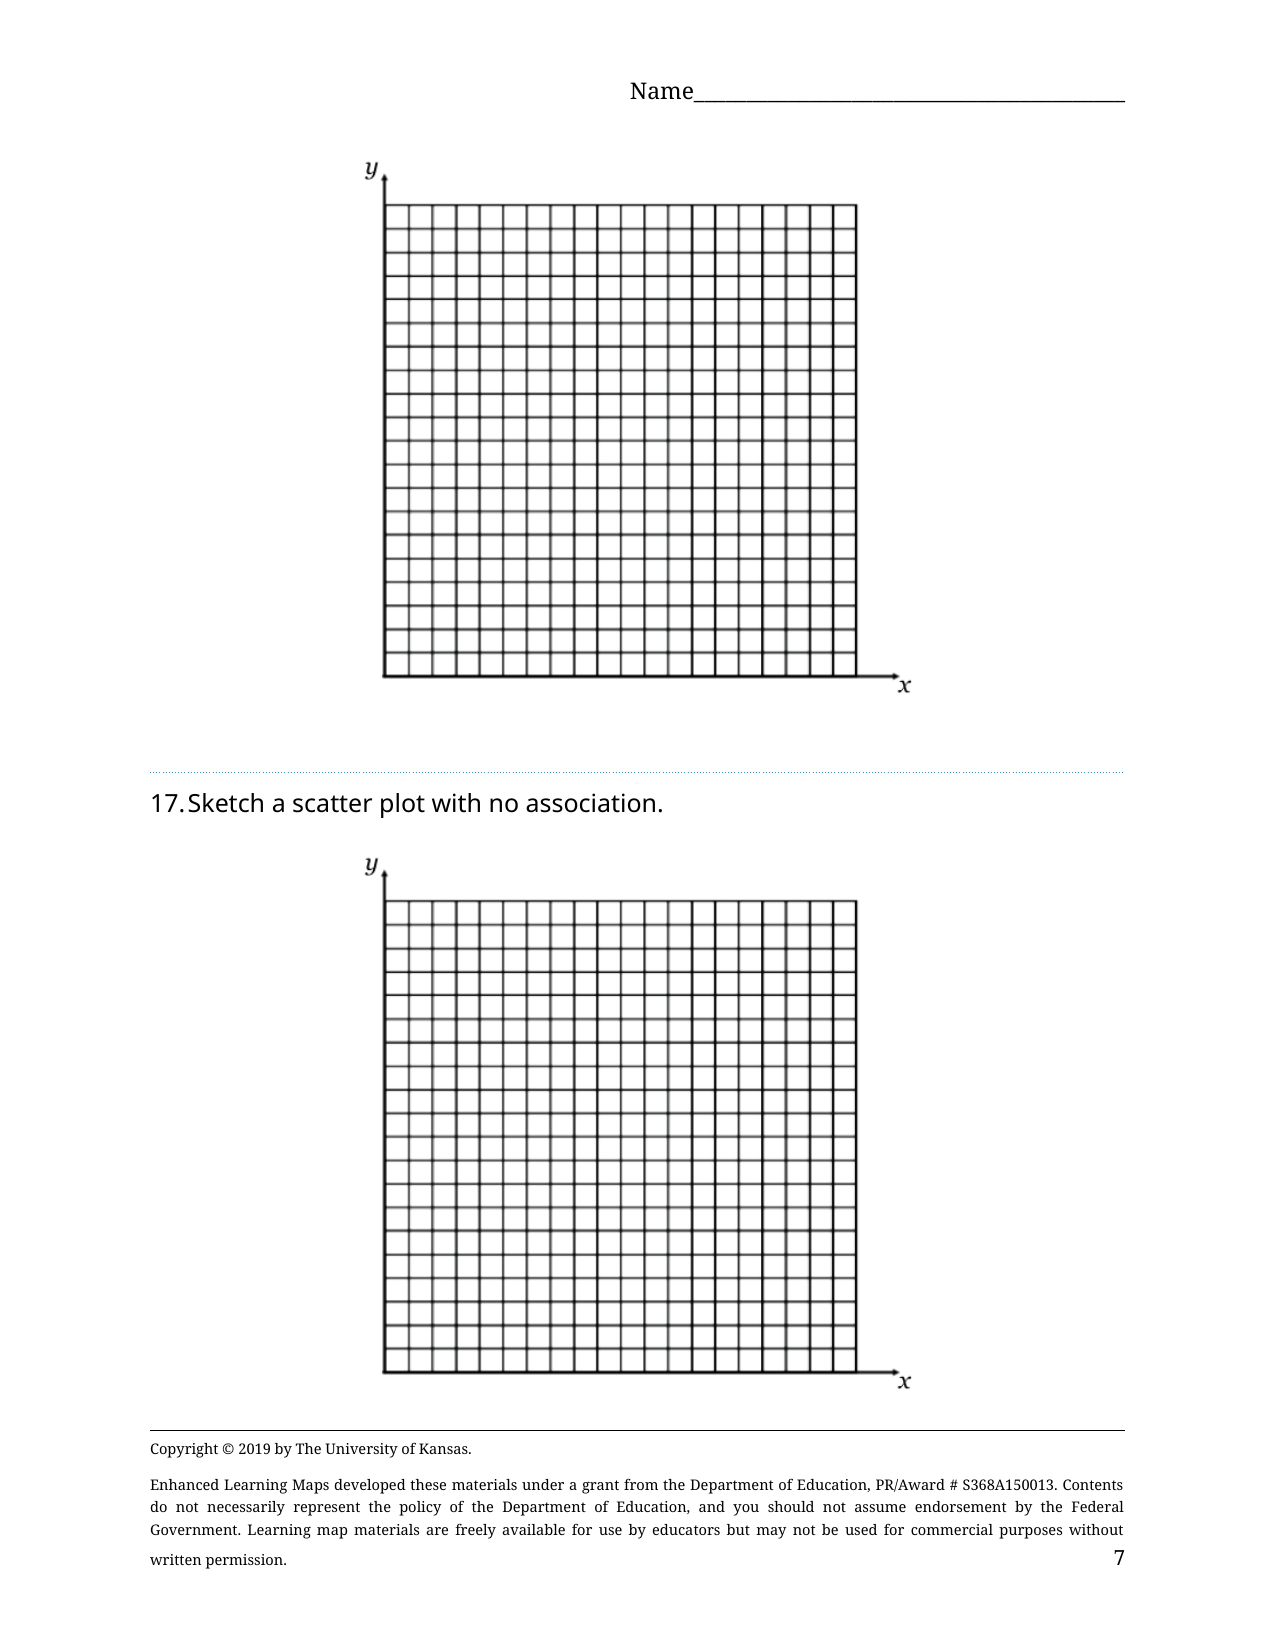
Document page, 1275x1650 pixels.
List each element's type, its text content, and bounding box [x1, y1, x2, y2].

picture [357, 150, 918, 705]
picture [357, 845, 918, 1401]
list Sketch a scatter plot with no association. [150, 772, 1125, 819]
